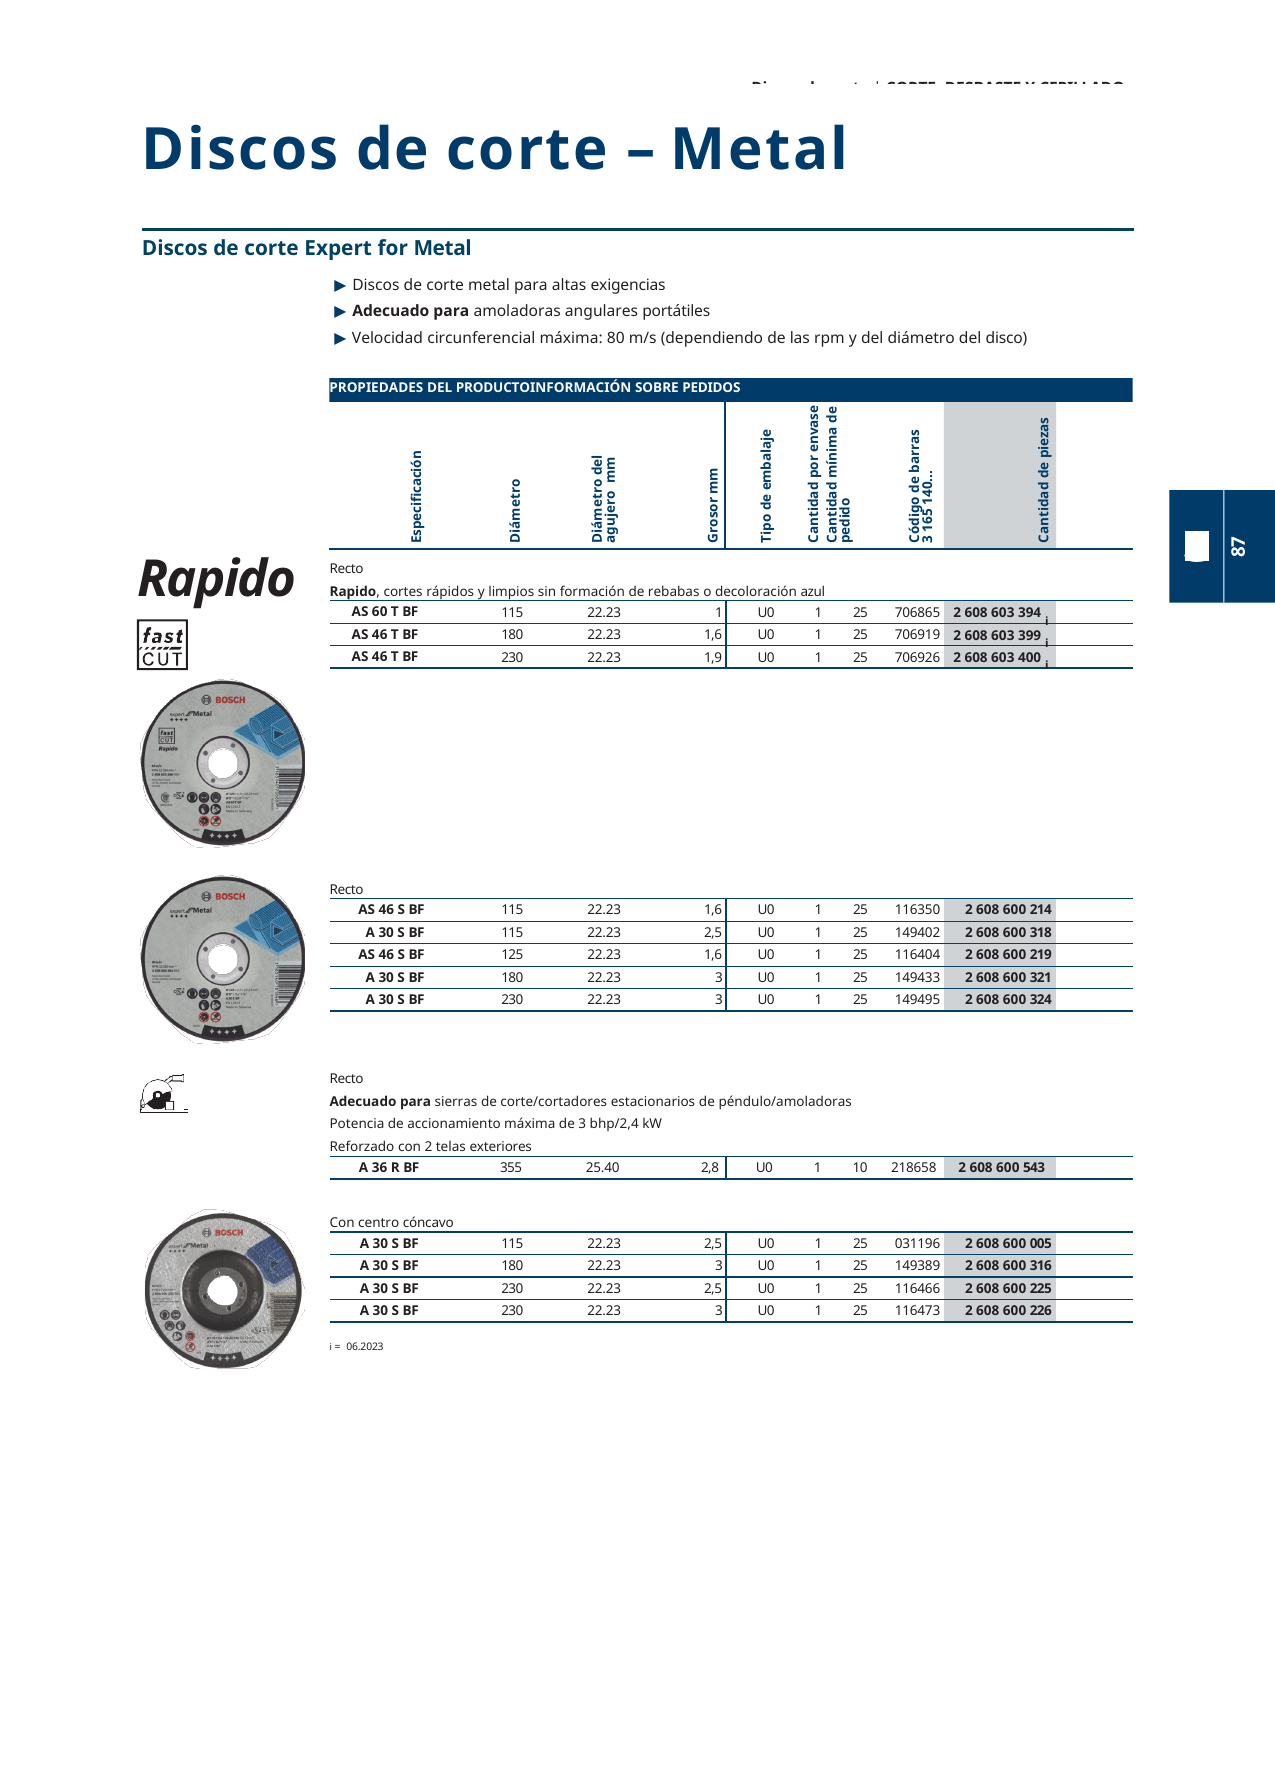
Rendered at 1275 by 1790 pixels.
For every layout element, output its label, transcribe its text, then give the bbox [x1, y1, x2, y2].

table_header 22.23 [555, 899, 662, 921]
text ▶ Discos de corte metal para altas exigencias [334, 273, 1273, 295]
table_header 706865 [880, 601, 944, 623]
table_header 116350 [880, 899, 944, 921]
table_cell 2 608 600 321 [944, 967, 1056, 988]
text Recto [329, 559, 1273, 577]
text Reforzado con 2 telas exteriores [329, 1137, 1273, 1156]
text Recto [329, 1069, 1273, 1087]
table_cell AS 46 S BF [330, 944, 462, 966]
text i = 06.2023 [329, 1339, 1273, 1354]
table_cell 22.23 [555, 1255, 662, 1276]
text ▶ Adecuado para amoladoras angulares portátiles [334, 300, 1273, 321]
table_header 25.40 [555, 1157, 662, 1178]
table_header 2 608 600 543 [944, 1157, 1056, 1178]
table_cell 230 [462, 1278, 554, 1299]
table_header 1 [794, 601, 837, 623]
table_cell U0 [727, 624, 794, 645]
table_cell A 30 S BF [330, 989, 462, 1010]
picture [139, 874, 305, 1044]
table_cell 1,9 [662, 646, 725, 667]
table_cell [1056, 1300, 1133, 1321]
table_cell [1056, 967, 1133, 988]
table_header U0 [727, 1157, 794, 1178]
table_cell 25 [837, 646, 880, 667]
table_header 25 [837, 601, 880, 623]
table_cell 2 608 603 400 i [944, 646, 1056, 667]
table_header 25 [837, 1233, 880, 1254]
picture [139, 678, 305, 848]
table_cell 22.23 [555, 944, 662, 966]
table_header 10 [837, 1157, 880, 1178]
table_cell 1 [794, 922, 837, 943]
table_header 2 608 600 214 [944, 899, 1056, 921]
table_cell 2 608 600 316 [944, 1255, 1056, 1276]
table_cell 22.23 [555, 922, 662, 943]
table_header 115 [462, 1233, 554, 1254]
table_cell A 30 S BF [330, 1300, 462, 1321]
table_cell U0 [727, 922, 794, 943]
table_cell 116404 [880, 944, 944, 966]
table_cell U0 [727, 944, 794, 966]
table_header [1056, 1157, 1133, 1178]
text ▶ Velocidad circunferencial máxima: 80 m/s (dependiendo de las rpm y del diámetro del disco) [334, 326, 1273, 348]
table_cell 2 608 600 225 [944, 1278, 1056, 1299]
table_cell 116473 [880, 1300, 944, 1321]
table_header 218658 [880, 1157, 944, 1178]
table_header 1,6 [662, 899, 725, 921]
table_header 115 [462, 601, 554, 623]
table_cell U0 [727, 1278, 794, 1299]
table_cell 1 [794, 624, 837, 645]
table_cell 149433 [880, 967, 944, 988]
table_cell 2 608 600 226 [944, 1300, 1056, 1321]
subtitle Discos de corte Expert for Metal [142, 228, 1273, 261]
table_cell AS 46 T BF [330, 624, 462, 645]
table_header [1056, 1233, 1133, 1254]
table_cell [1056, 1255, 1133, 1276]
table_cell 2,5 [662, 922, 725, 943]
table_header [1056, 601, 1133, 623]
table_cell 115 [462, 922, 554, 943]
table_header 355 [462, 1157, 554, 1178]
table_header A 30 S BF [330, 1233, 462, 1254]
table_cell 22.23 [555, 624, 662, 645]
table_cell 1 [794, 1255, 837, 1276]
table_cell AS 46 T BF [330, 646, 462, 667]
table_cell 149389 [880, 1255, 944, 1276]
table_cell 3 [662, 1300, 725, 1321]
table_cell A 30 S BF [330, 967, 462, 988]
table_cell 230 [462, 1300, 554, 1321]
table_header AS 46 S BF [330, 899, 462, 921]
table_cell 25 [837, 967, 880, 988]
table_cell 1,6 [662, 624, 725, 645]
table_cell 180 [462, 624, 554, 645]
table_cell 230 [462, 989, 554, 1010]
table_cell 1 [794, 646, 837, 667]
table_cell 2,5 [662, 1278, 725, 1299]
table_header 1 [794, 1233, 837, 1254]
table_cell 25 [837, 1300, 880, 1321]
table_cell 25 [837, 1278, 880, 1299]
table_header 2 608 603 394 i [944, 601, 1056, 623]
table_cell 25 [837, 1255, 880, 1276]
table_cell 230 [462, 646, 554, 667]
table_header 2,5 [662, 1233, 725, 1254]
table_cell A 30 S BF [330, 922, 462, 943]
table_cell U0 [727, 1300, 794, 1321]
table_header U0 [727, 601, 794, 623]
table_cell 1,6 [662, 944, 725, 966]
table_cell 22.23 [555, 1278, 662, 1299]
table_header U0 [727, 899, 794, 921]
table_cell U0 [727, 1255, 794, 1276]
table_cell 25 [837, 624, 880, 645]
table_cell 22.23 [555, 989, 662, 1010]
text Con centro cóncavo [329, 1213, 1273, 1231]
table_cell 180 [462, 967, 554, 988]
table_cell 2 608 600 219 [944, 944, 1056, 966]
table_cell 25 [837, 989, 880, 1010]
table_cell [1056, 646, 1133, 667]
picture [143, 627, 183, 643]
table_header [1056, 899, 1133, 921]
table_cell [1056, 624, 1133, 645]
text Rapido, cortes rápidos y limpios sin formación de rebabas o decoloración azul [329, 582, 1273, 600]
table_header 1 [794, 899, 837, 921]
table_cell 22.23 [555, 967, 662, 988]
table_cell [1056, 922, 1133, 943]
table_cell 1 [794, 1300, 837, 1321]
table_cell A 30 S BF [330, 1255, 462, 1276]
table_cell 22.23 [555, 1300, 662, 1321]
picture [1184, 531, 1209, 559]
table_cell 1 [794, 967, 837, 988]
table_header 22.23 [555, 1233, 662, 1254]
table_cell 22.23 [555, 646, 662, 667]
table_header 25 [837, 899, 880, 921]
table_cell A 30 S BF [330, 1278, 462, 1299]
table_cell 149402 [880, 922, 944, 943]
table_cell 25 [837, 944, 880, 966]
subtitle Discos de corte – Metal [142, 107, 1273, 186]
picture [141, 1074, 184, 1110]
table_cell 1 [794, 944, 837, 966]
table_header U0 [727, 1233, 794, 1254]
subtitle Rapido [137, 542, 308, 611]
table_cell U0 [727, 989, 794, 1010]
table_cell 1 [794, 989, 837, 1010]
text Recto [329, 879, 1273, 898]
table_cell [1056, 944, 1133, 966]
table_cell [1056, 989, 1133, 1010]
table_header A 36 R BF [330, 1157, 462, 1178]
table_cell 706926 [880, 646, 944, 667]
table_header 2 608 600 005 [944, 1233, 1056, 1254]
table_cell 2 608 603 399 i [944, 624, 1056, 645]
table_cell 180 [462, 1255, 554, 1276]
table_cell 2 608 600 318 [944, 922, 1056, 943]
table_cell 125 [462, 944, 554, 966]
table_cell 1 [794, 1278, 837, 1299]
table_cell 2 608 600 324 [944, 989, 1056, 1010]
table_header 1 [662, 601, 725, 623]
picture [144, 1208, 306, 1369]
table_cell 3 [662, 989, 725, 1010]
table_header 115 [462, 899, 554, 921]
table_cell 116466 [880, 1278, 944, 1299]
table_cell U0 [727, 646, 794, 667]
table_header 2,8 [662, 1157, 725, 1178]
table_header 031196 [880, 1233, 944, 1254]
table_header 1 [794, 1157, 837, 1178]
table_cell 706919 [880, 624, 944, 645]
table_header AS 60 T BF [330, 601, 462, 623]
table_cell U0 [727, 967, 794, 988]
table_cell 3 [662, 967, 725, 988]
table_cell 3 [662, 1255, 725, 1276]
text Adecuado para sierras de corte/cortadores estacionarios de péndulo/amoladoras Potencia de accionamiento máxima de 3 bhp/2,4 kW [329, 1092, 912, 1133]
table_cell [1056, 1278, 1133, 1299]
table_header 22.23 [555, 601, 662, 623]
table_cell 25 [837, 922, 880, 943]
table_cell 149495 [880, 989, 944, 1010]
